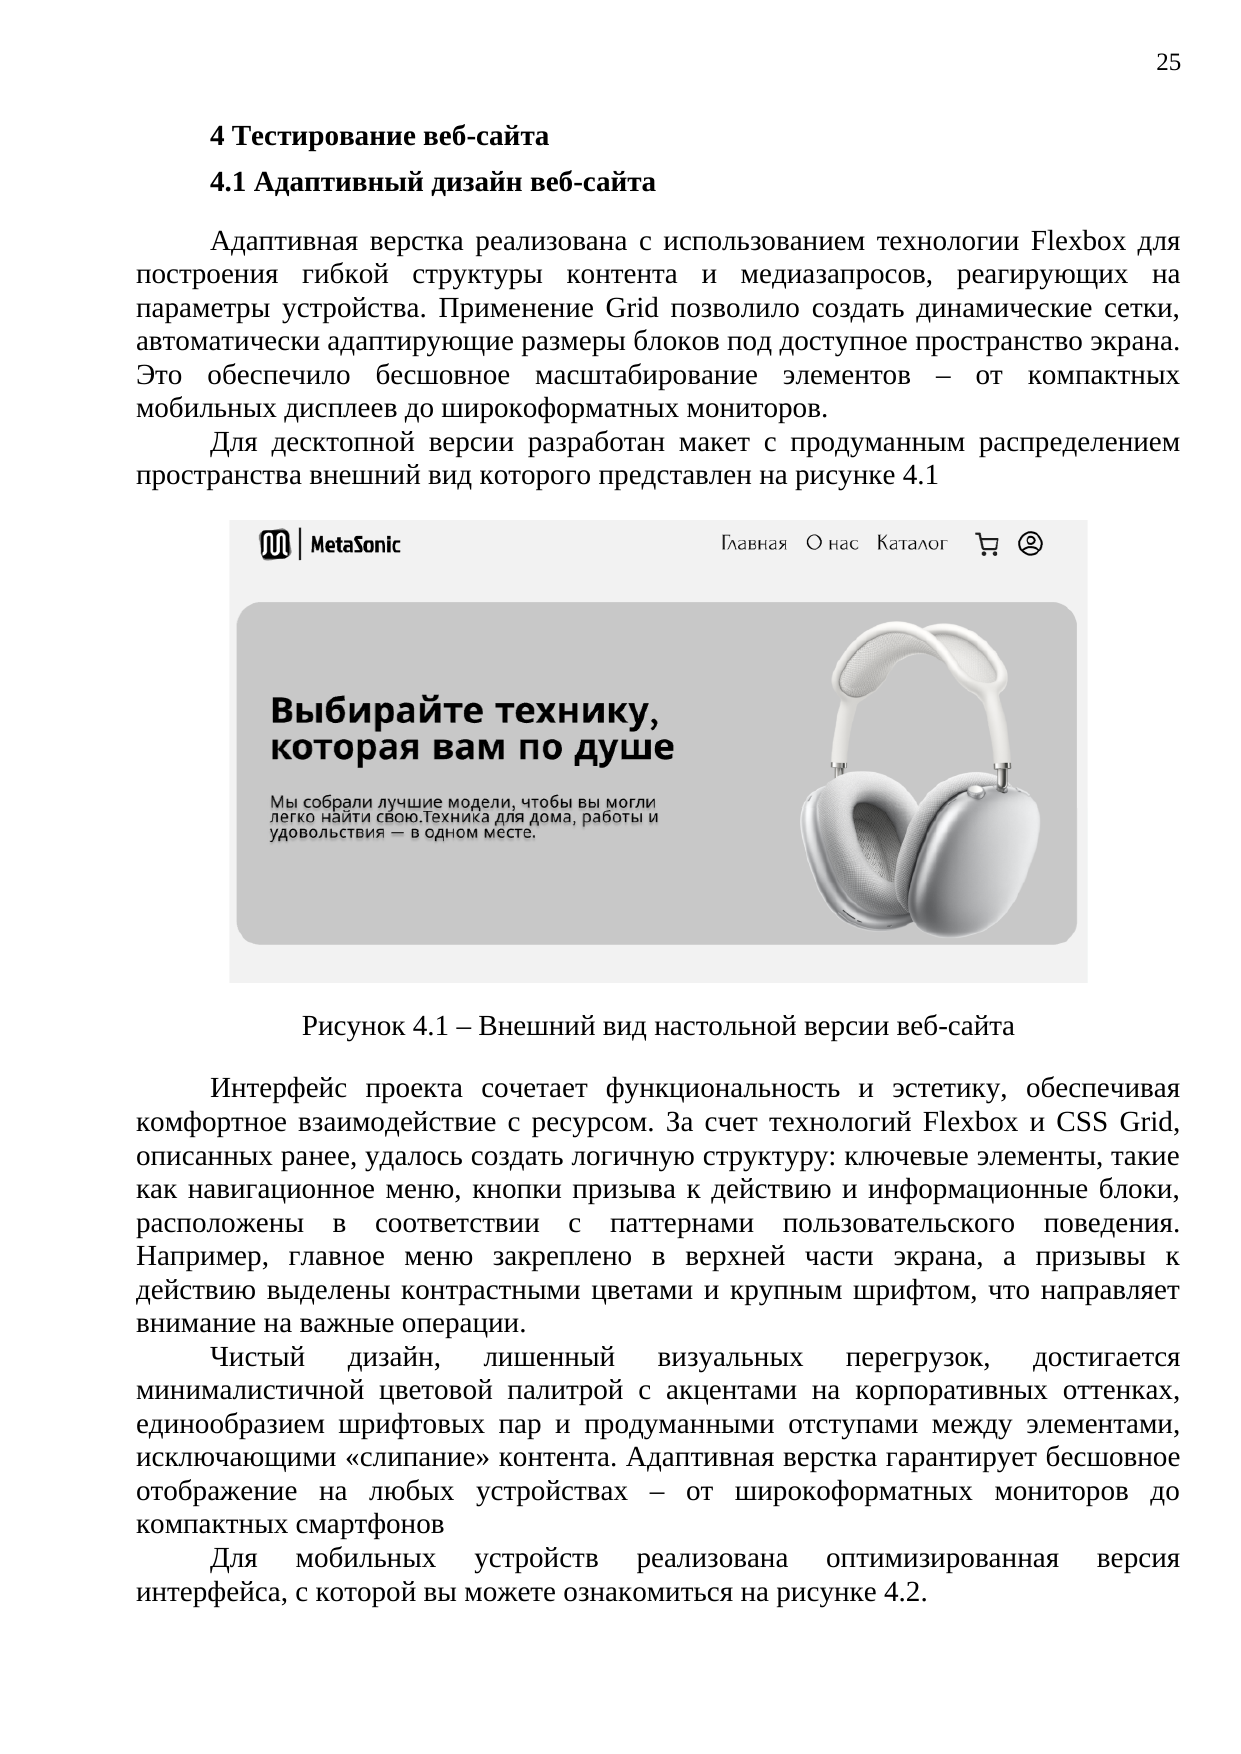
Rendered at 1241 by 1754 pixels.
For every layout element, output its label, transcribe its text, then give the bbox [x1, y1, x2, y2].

text Рисунок 4.1 – Внешний вид настольной версии веб-сайта [136, 1008, 1181, 1041]
subtitle 4.1 Адаптивный дизайн веб-сайта [136, 164, 1181, 198]
text Для мобильных устройств реализована оптимизированная версия интерфейса, с которой вы можете ознакомиться на рисунке 4.2. [136, 1540, 1181, 1607]
text Чистый дизайн, лишенный визуальных перегрузок, достигается минималистичной цветовой палитрой с акцентами на корпоративных оттенках, единообразием шрифтовых пар и продуманными отступами между элементами, исключающими «слипание» контента. Адаптивная верстка гарантирует бесшовное отображение на любых устройствах – от широкоформатных мониторов до компактных смартфонов [136, 1339, 1181, 1540]
text Интерфейс проекта сочетает функциональность и эстетику, обеспечивая комфортное взаимодействие с ресурсом. За счет технологий Flexbox и CSS Grid, описанных ранее, удалось создать логичную структуру: ключевые элементы, такие как навигационное меню, кнопки призыва к действию и информационные блоки, расположены в соответствии с паттернами пользовательского поведения. Например, главное меню закреплено в верхней части экрана, а призывы к действию выделены контрастными цветами и крупным шрифтом, что направляет внимание на важные операции. [136, 1071, 1181, 1339]
text Адаптивная верстка реализована с использованием технологии Flexbox для построения гибкой структуры контента и медиазапросов, реагирующих на параметры устройства. Применение Grid позволило создать динамические сетки, автоматически адаптирующие размеры блоков под доступное пространство экрана. Это обеспечило бесшовное масштабирование элементов – от компактных мобильных дисплеев до широкоформатных мониторов. [136, 223, 1181, 424]
text Для десктопной версии разработан макет с продуманным распределением пространства внешний вид которого представлен на рисунке 4.1 [136, 424, 1181, 491]
picture [229, 520, 1088, 983]
subtitle 4 Тестирование веб-сайта [136, 118, 1181, 152]
